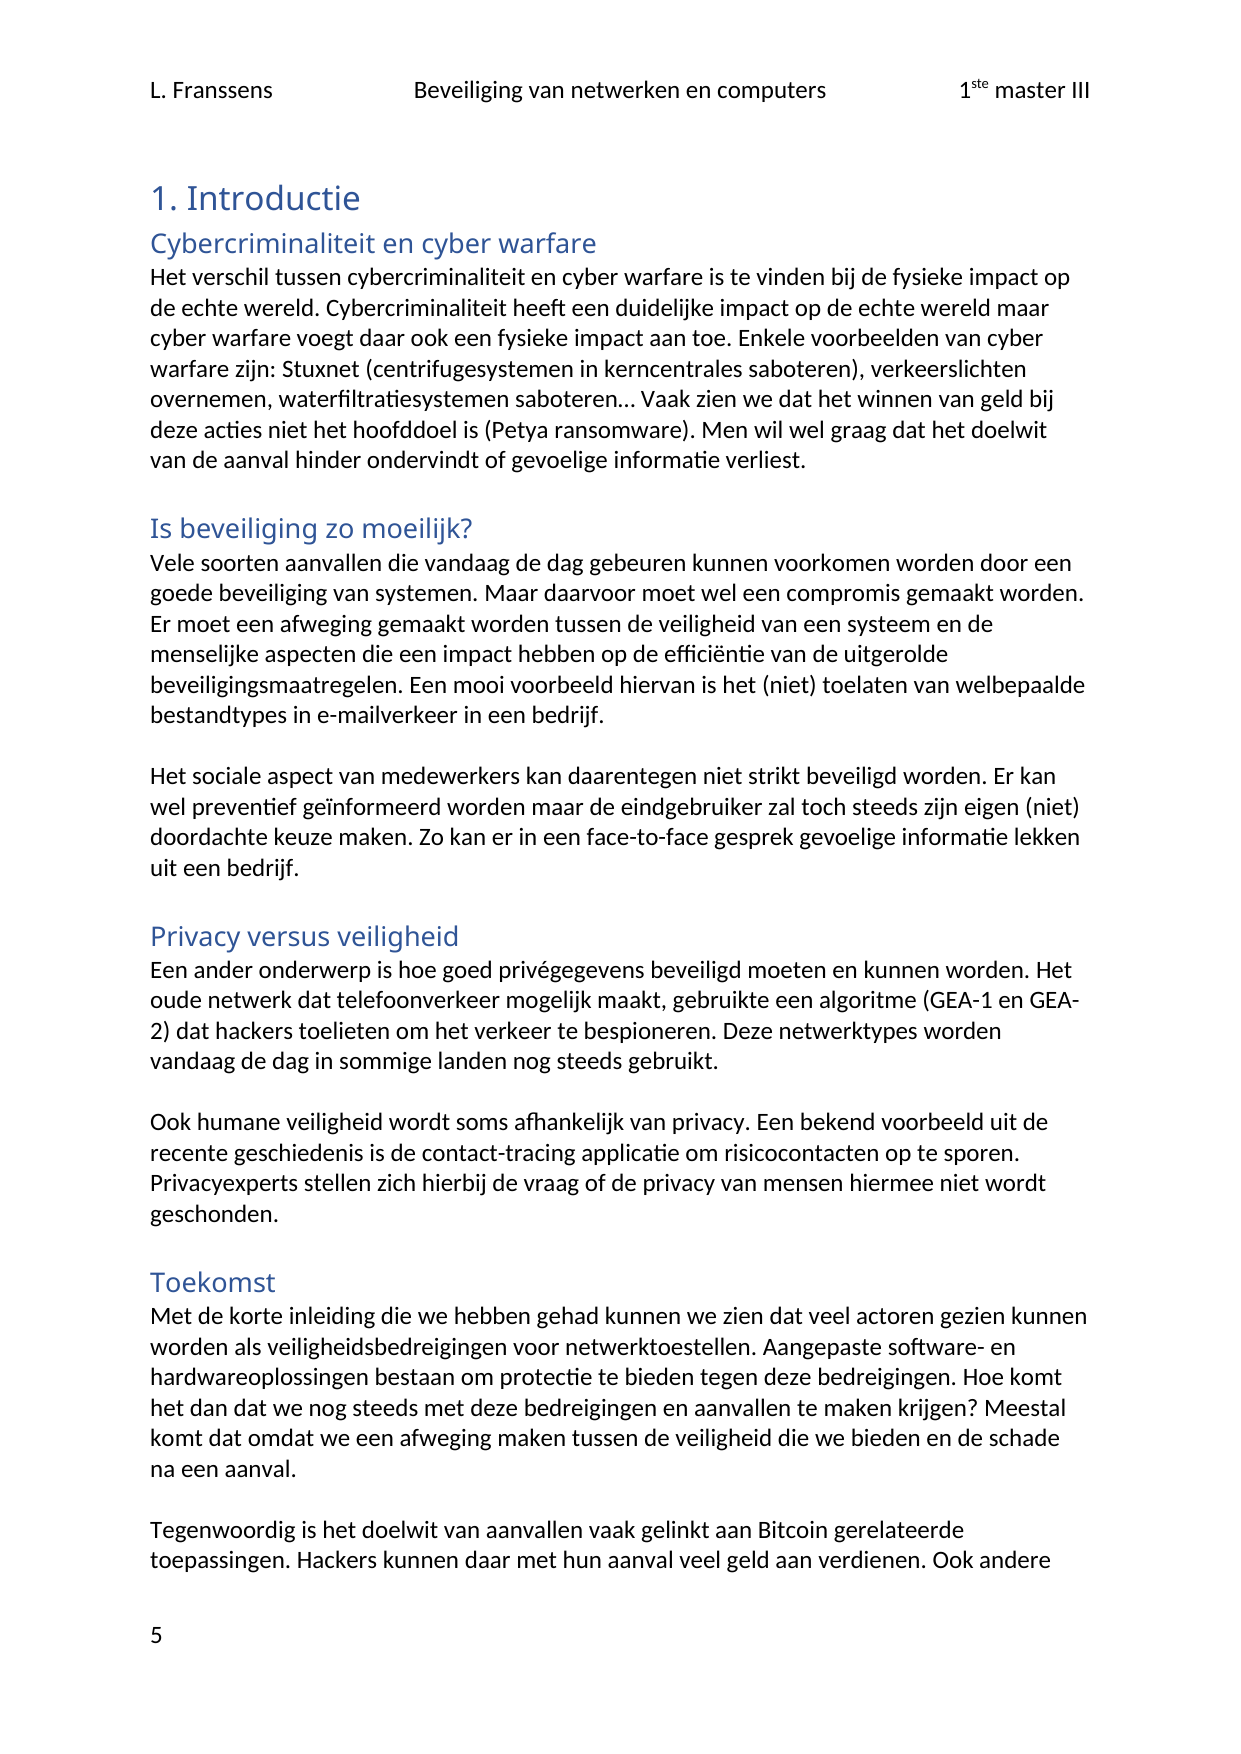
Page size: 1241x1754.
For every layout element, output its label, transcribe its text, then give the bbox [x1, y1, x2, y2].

subtitle Toekomst [150, 1263, 1090, 1300]
subtitle Cybercriminaliteit en cyber warfare [150, 224, 1090, 261]
text Een ander onderwerp is hoe goed privégegevens beveiligd moeten en kunnen worden. Het oude netwerk dat telefoonverkeer mogelijk maakt, gebruikte een algoritme (GEA-1 en GEA-2) dat hackers toelieten om het verkeer te bespioneren. Deze netwerktypes worden vandaag de dag in sommige landen nog steeds gebruikt. [150, 954, 1090, 1076]
text Met de korte inleiding die we hebben gehad kunnen we zien dat veel actoren gezien kunnen worden als veiligheidsbedreigingen voor netwerktoestellen. Aangepaste software- en hardwareoplossingen bestaan om protectie te bieden tegen deze bedreigingen. Hoe komt het dan dat we nog steeds met deze bedreigingen en aanvallen te maken krijgen? Meestal komt dat omdat we een afweging maken tussen de veiligheid die we bieden en de schade na een aanval. [150, 1300, 1090, 1483]
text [150, 1514, 1090, 1575]
text Ook humane veiligheid wordt soms afhankelijk van privacy. Een bekend voorbeeld uit de recente geschiedenis is de contact-tracing applicatie om risicocontacten op te sporen. Privacyexperts stellen zich hierbij de vraag of de privacy van mensen hiermee niet wordt geschonden. [150, 1107, 1090, 1229]
subtitle 1. Introductie [150, 175, 1090, 220]
text Vele soorten aanvallen die vandaag de dag gebeuren kunnen voorkomen worden door een goede beveiliging van systemen. Maar daarvoor moet wel een compromis gemaakt worden. Er moet een afweging gemaakt worden tussen de veiligheid van een systeem en de menselijke aspecten die een impact hebben op de efficiëntie van de uitgerolde beveiligingsmaatregelen. Een mooi voorbeeld hiervan is het (niet) toelaten van welbepaalde bestandtypes in e-mailverkeer in een bedrijf. [150, 547, 1090, 730]
subtitle Privacy versus veiligheid [150, 917, 1090, 954]
text Het verschil tussen cybercriminaliteit en cyber warfare is te vinden bij de fysieke impact op de echte wereld. Cybercriminaliteit heeft een duidelijke impact op de echte wereld maar cyber warfare voegt daar ook een fysieke impact aan toe. Enkele voorbeelden van cyber warfare zijn: Stuxnet (centrifugesystemen in kerncentrales saboteren), verkeerslichten overnemen, waterfiltratiesystemen saboteren… Vaak zien we dat het winnen van geld bij deze acties niet het hoofddoel is (Petya ransomware). Men wil wel graag dat het doelwit van de aanval hinder ondervindt of gevoelige informatie verliest. [150, 261, 1090, 475]
text Het sociale aspect van medewerkers kan daarentegen niet strikt beveiligd worden. Er kan wel preventief geïnformeerd worden maar de eindgebruiker zal toch steeds zijn eigen (niet) doordachte keuze maken. Zo kan er in een face-to-face gesprek gevoelige informatie lekken uit een bedrijf. [150, 760, 1090, 882]
subtitle Is beveiliging zo moeilijk? [150, 510, 1090, 547]
